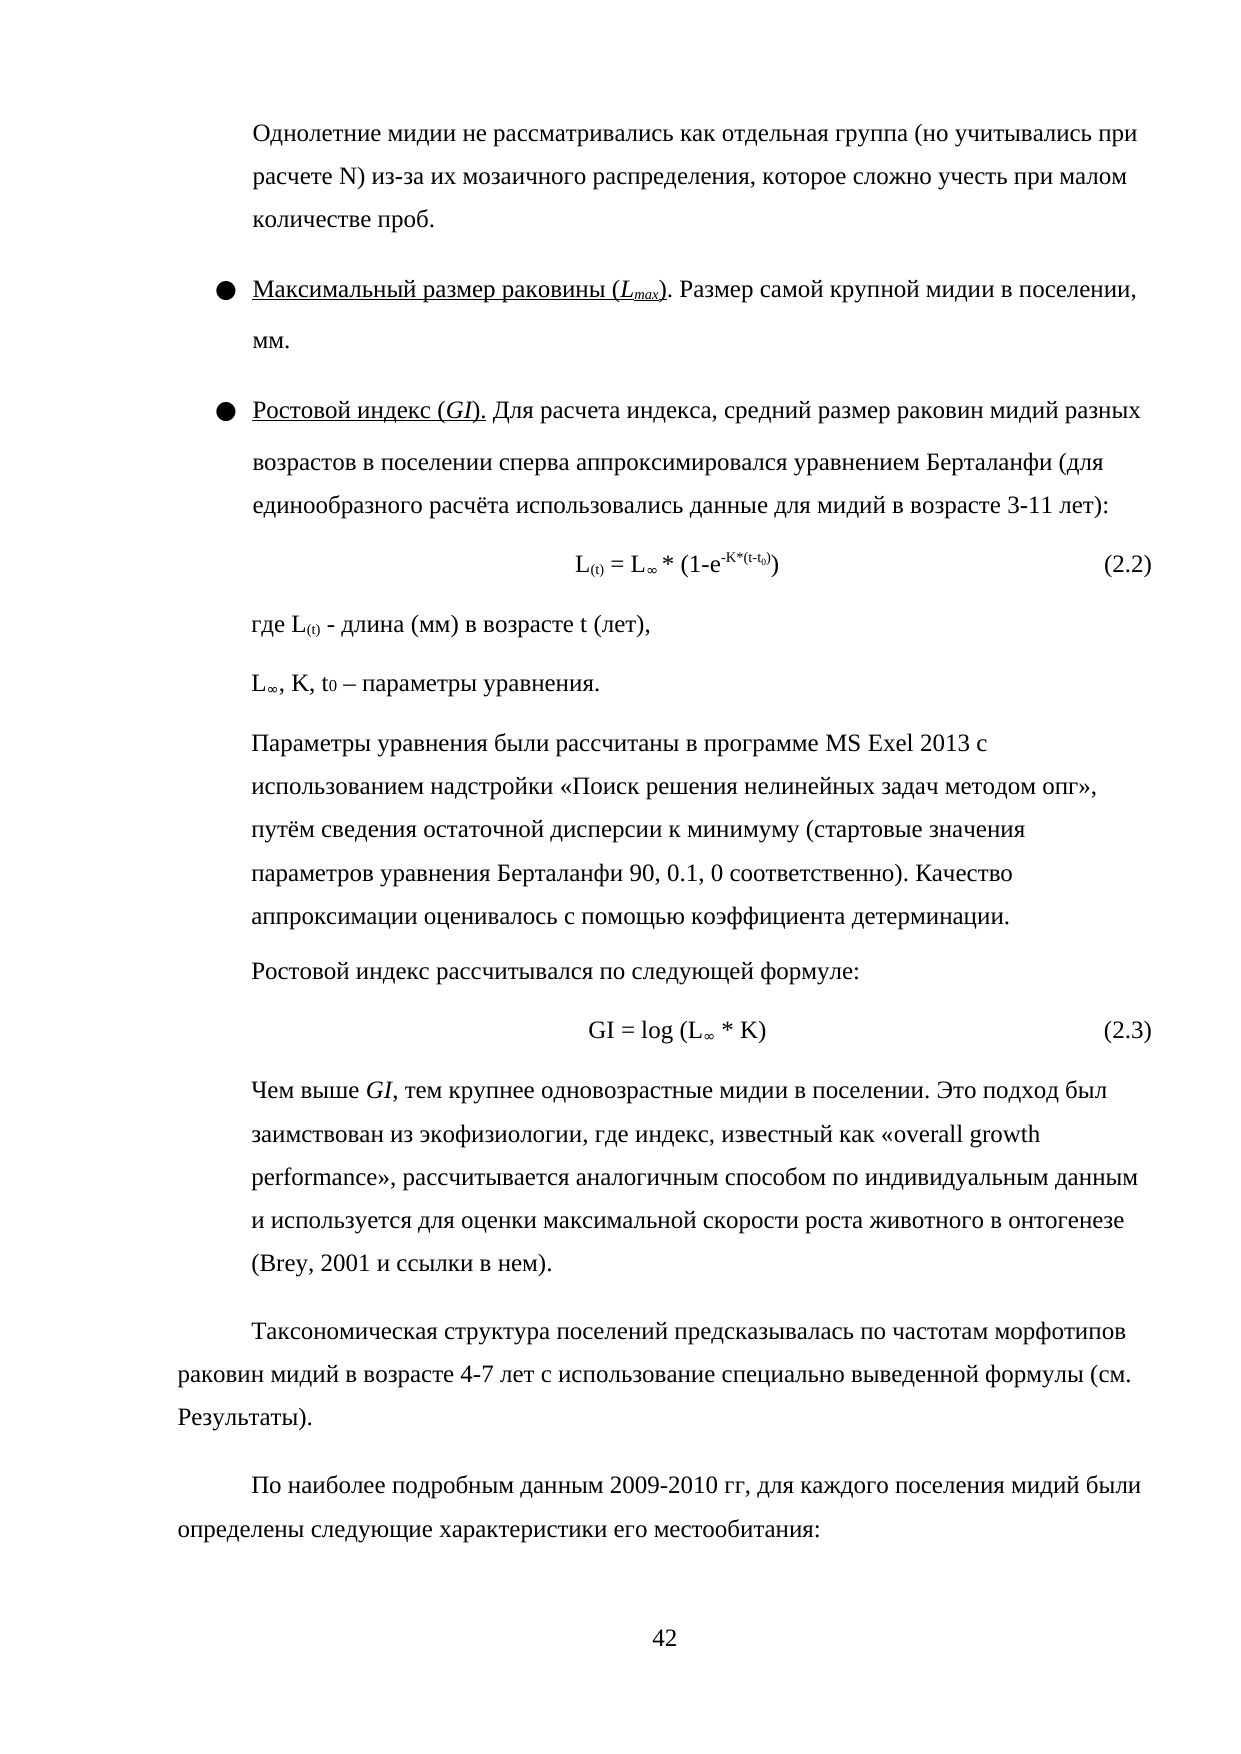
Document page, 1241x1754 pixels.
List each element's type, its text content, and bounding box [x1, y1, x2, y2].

text Чем выше GI, тем крупнее одновозрастные мидии в поселении. Это подход был заимствован из экофизиологии, где индекс, известный как «overall growth performance», рассчитывается аналогичным способом по индивидуальным данным и используется для оценки максимальной скорости роста животного в онтогенезе (Brey, 2001 и ссылки в нем). [251, 1076, 1152, 1277]
text Ростовой индекс рассчитывался по следующей формуле: [251, 956, 1152, 985]
text GI = log (L * K) (2.3) [251, 1012, 1152, 1046]
text где L(t) - длина (мм) в возрасте t (лет), [251, 609, 1152, 638]
text Параметры уравнения были рассчитаны в программе MS Exel 2013 с использованием надстройки «Поиск решения нелинейных задач методом опг», путём сведения остаточной дисперсии к минимуму (стартовые значения параметров уравнения Берталанфи 90, 0.1, 0 соответственно). Качество аппроксимации оценивалось с помощью коэффициента детерминации. [251, 728, 1152, 929]
text L(t) = L* (1-e-K*(t-t0)) (2.2) [177, 546, 1152, 580]
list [215, 118, 1152, 233]
text L, K, t0 – параметры уравнения. [251, 665, 1152, 699]
list Максимальный размер раковины (Lmax). Размер самой крупной мидии в поселении, мм. [215, 260, 1152, 354]
text Таксономическая структура поселений предсказывалась по частотам морфотипов раковин мидий в возрасте 4-7 лет с использование специально выведенной формулы (см. Результаты). [177, 1316, 1152, 1431]
list Ростовой индекс (GI). Для расчета индекса, средний размер раковин мидий разных возрастов в поселении сперва аппроксимировался уравнением Берталанфи (для единообразного расчёта использовались данные для мидий в возрасте 3-11 лет): [215, 381, 1152, 519]
text По наиболее подробным данным 2009-2010 гг, для каждого поселения мидий были определены следующие характеристики его местообитания: [177, 1471, 1152, 1542]
